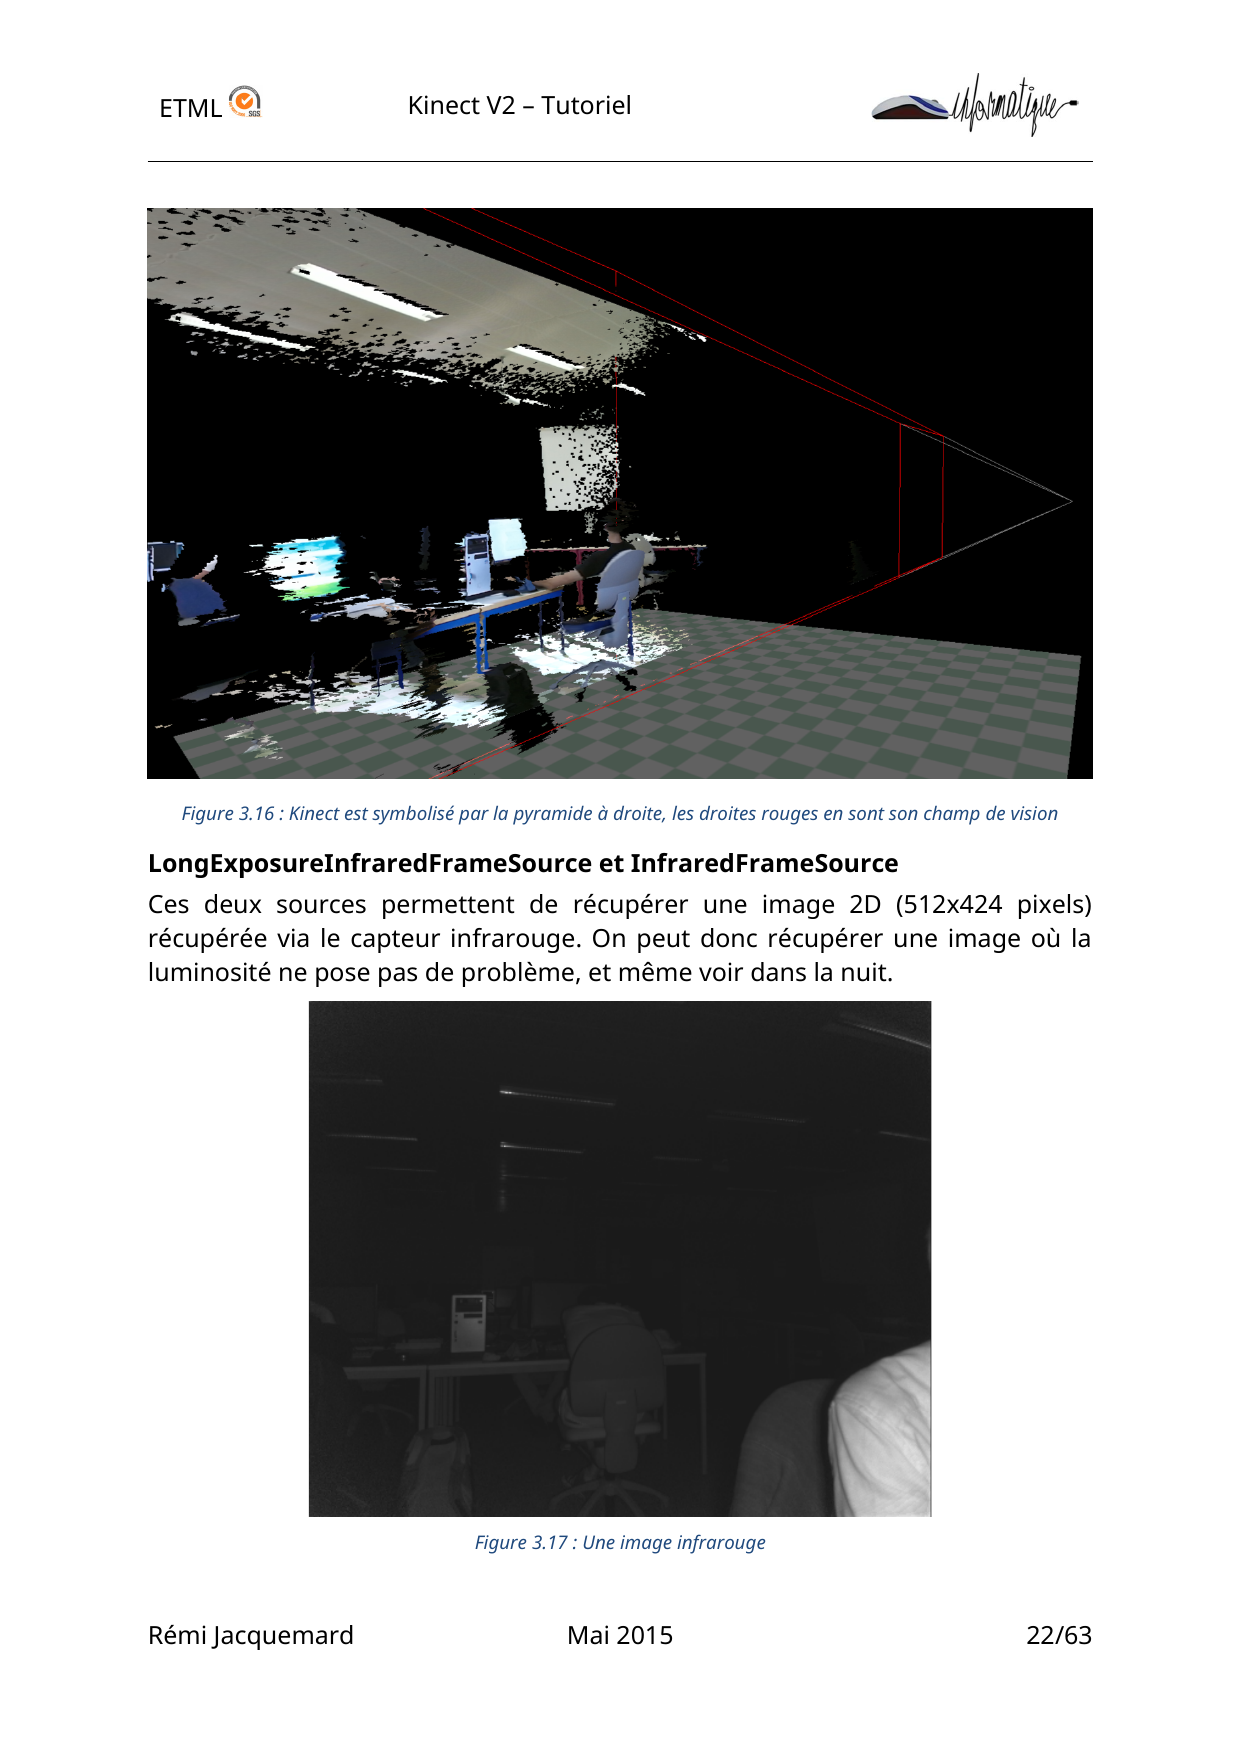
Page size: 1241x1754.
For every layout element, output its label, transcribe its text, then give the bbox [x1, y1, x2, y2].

picture [871, 73, 1079, 137]
text Ces deux sources permettent de récupérer une image 2D (512x424 pixels) récupérée via le capteur infrarouge. On peut donc récupérer une image où la luminosité ne pose pas de problème, et même voir dans la nuit. [148, 886, 1093, 989]
subtitle LongExposureInfraredFrameSource et InfraredFrameSource [148, 846, 1093, 880]
picture [228, 85, 263, 118]
picture [308, 1001, 932, 1517]
picture [147, 208, 1093, 779]
